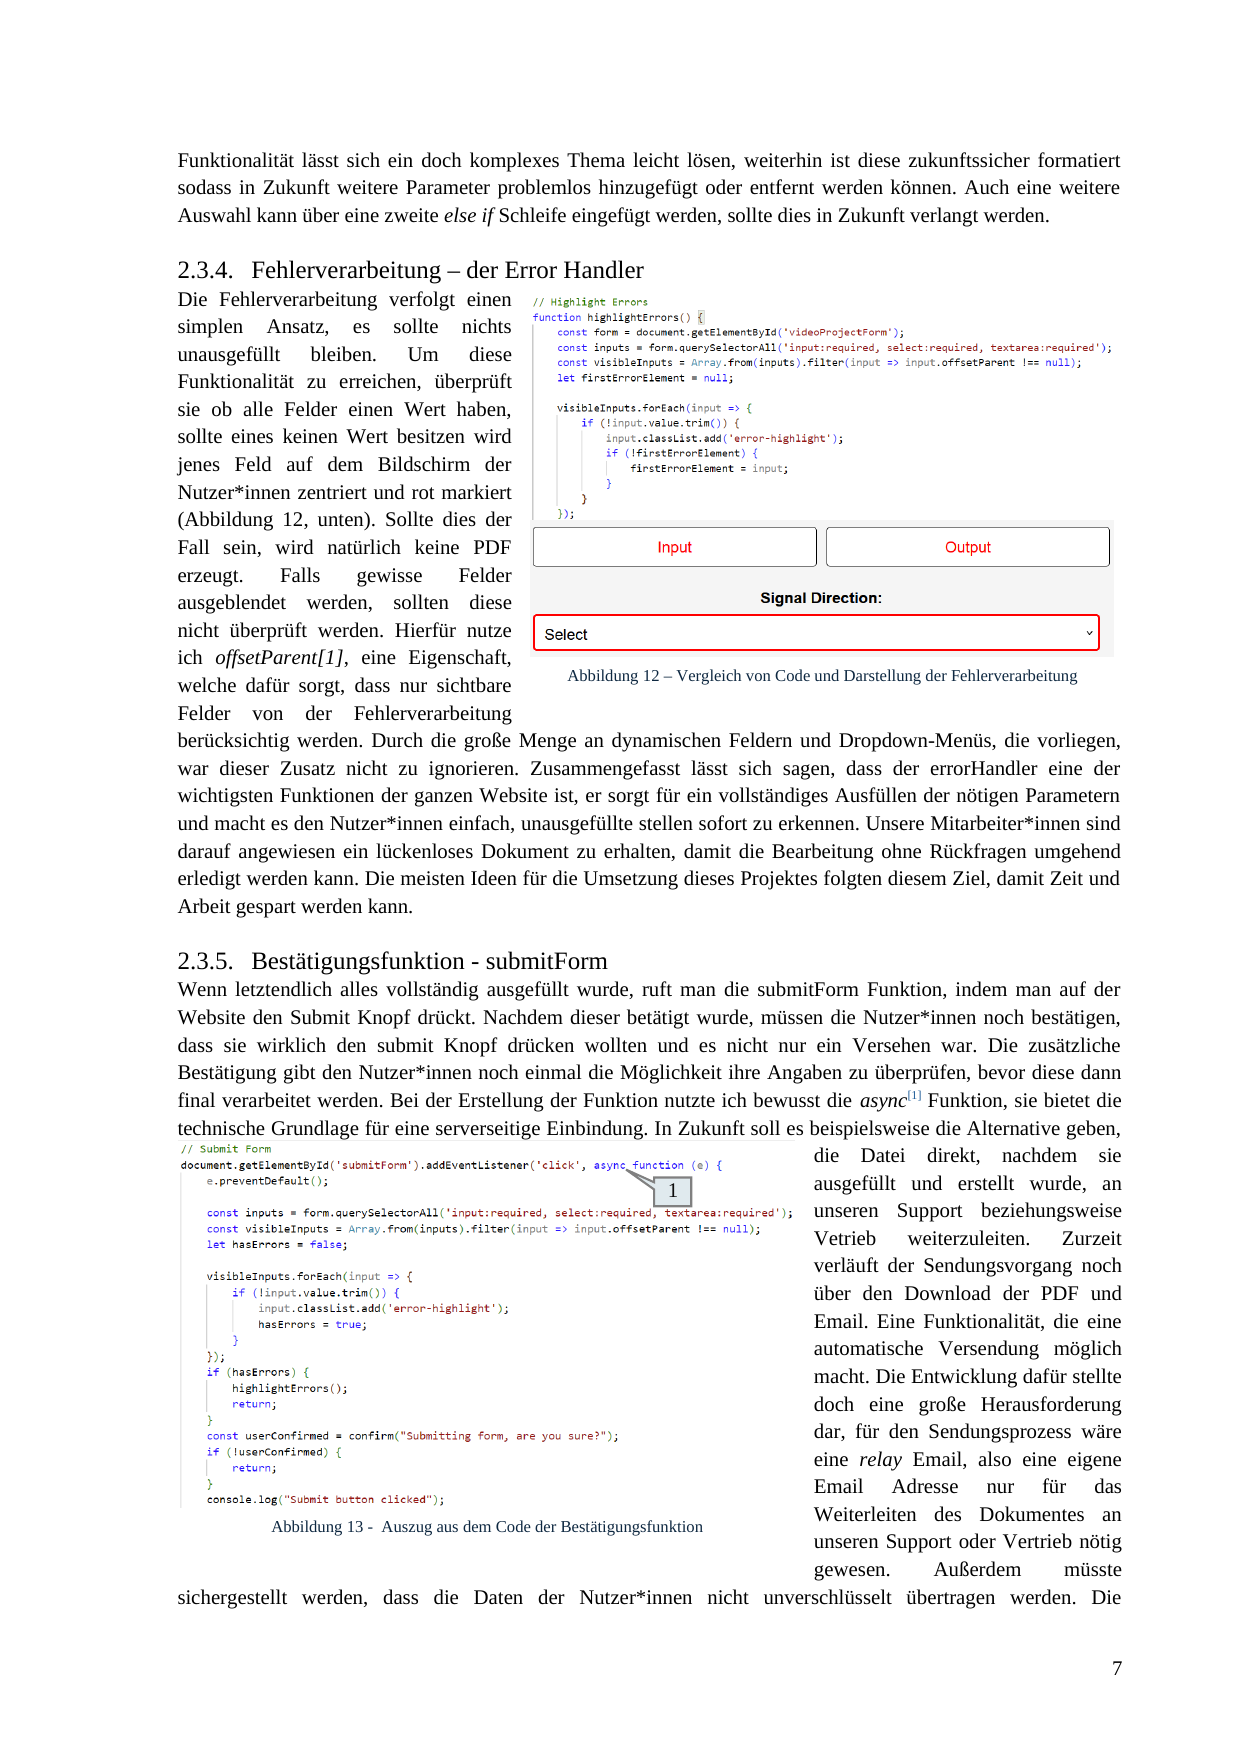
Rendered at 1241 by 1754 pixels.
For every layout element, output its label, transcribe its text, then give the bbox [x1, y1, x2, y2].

text Fehlerverarbeitung – der Error Handler [177, 255, 1122, 284]
picture [178, 1140, 795, 1508]
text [177, 977, 1122, 1609]
text Bestätigungsfunktion - submitForm [177, 946, 1122, 975]
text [177, 148, 1122, 227]
picture [530, 292, 1114, 657]
